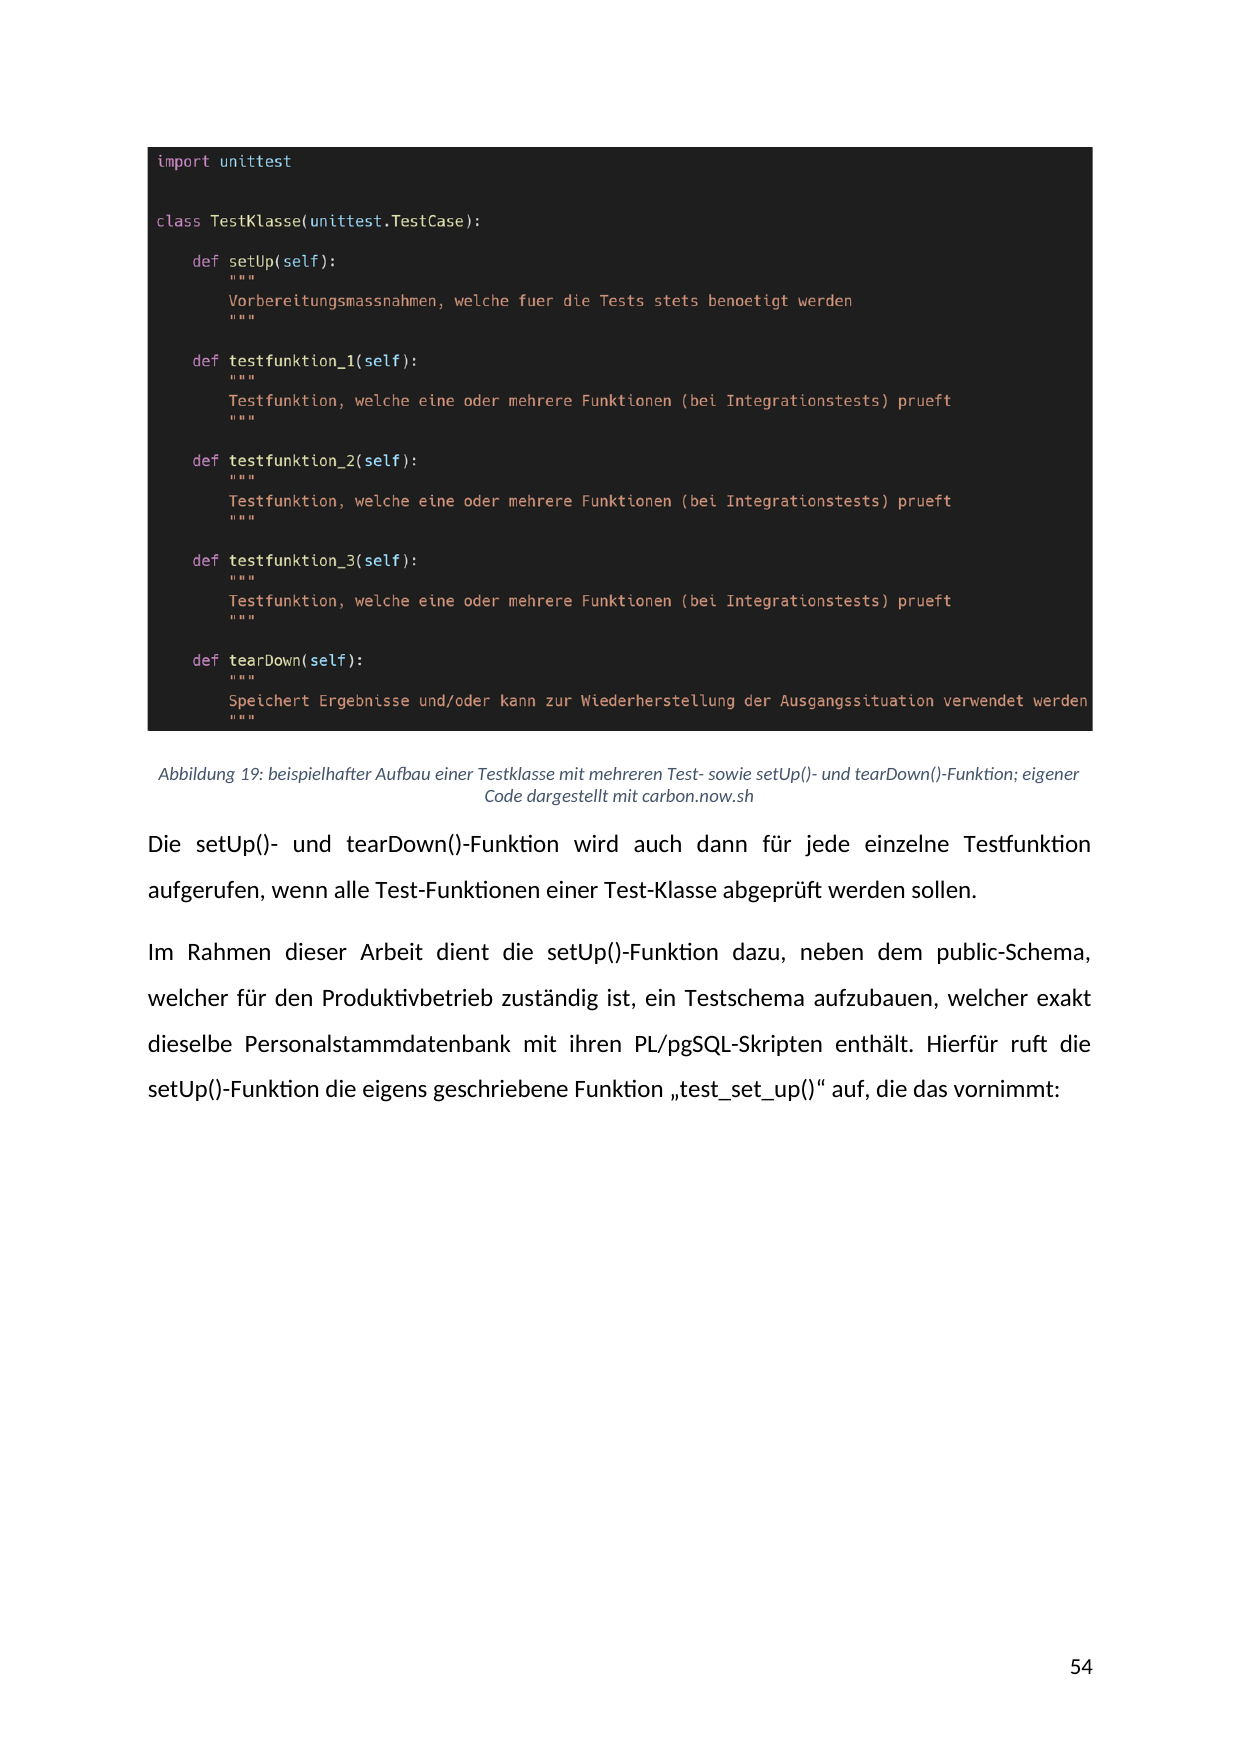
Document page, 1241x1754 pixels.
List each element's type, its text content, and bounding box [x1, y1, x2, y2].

text Abbildung 19: beispielhafter Aufbau einer Testklasse mit mehreren Test- sowie setUp()- und tearDown()-Funktion; eigener Code dargestellt mit carbon.now.sh [148, 762, 1093, 807]
picture [147, 147, 1093, 731]
text Die setUp()- und tearDown()-Funktion wird auch dann für jede einzelne Testfunktion aufgerufen, wenn alle Test-Funktionen einer Test-Klasse abgeprüft werden sollen. [148, 828, 1093, 904]
text Im Rahmen dieser Arbeit dient die setUp()-Funktion dazu, neben dem public-Schema, welcher für den Produktivbetrieb zuständig ist, ein Testschema aufzubauen, welcher exakt dieselbe Personalstammdatenbank mit ihren PL/pgSQL-Skripten enthält. Hierfür ruft die setUp()-Funktion die eigens geschriebene Funktion „test_set_up()“ auf, die das vornimmt: [148, 936, 1093, 1104]
